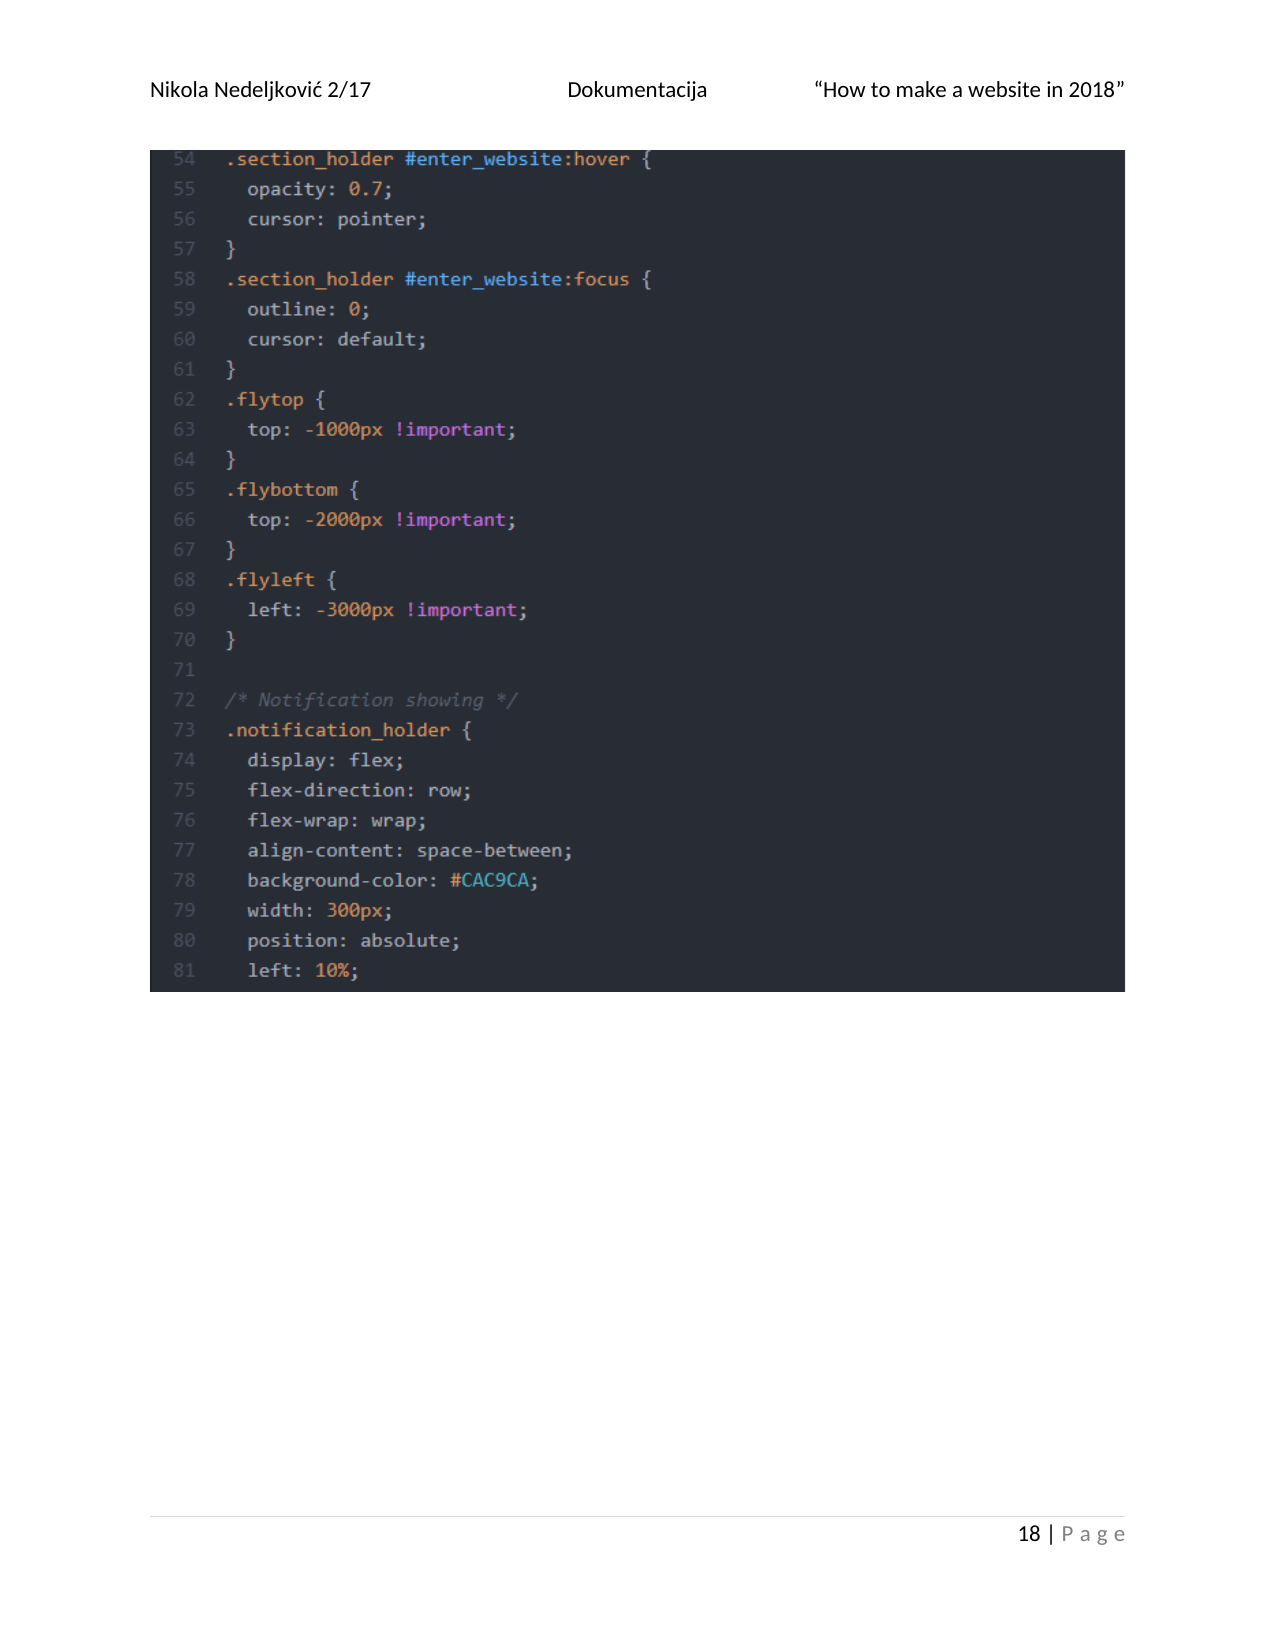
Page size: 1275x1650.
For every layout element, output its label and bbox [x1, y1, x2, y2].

picture [150, 150, 1125, 992]
